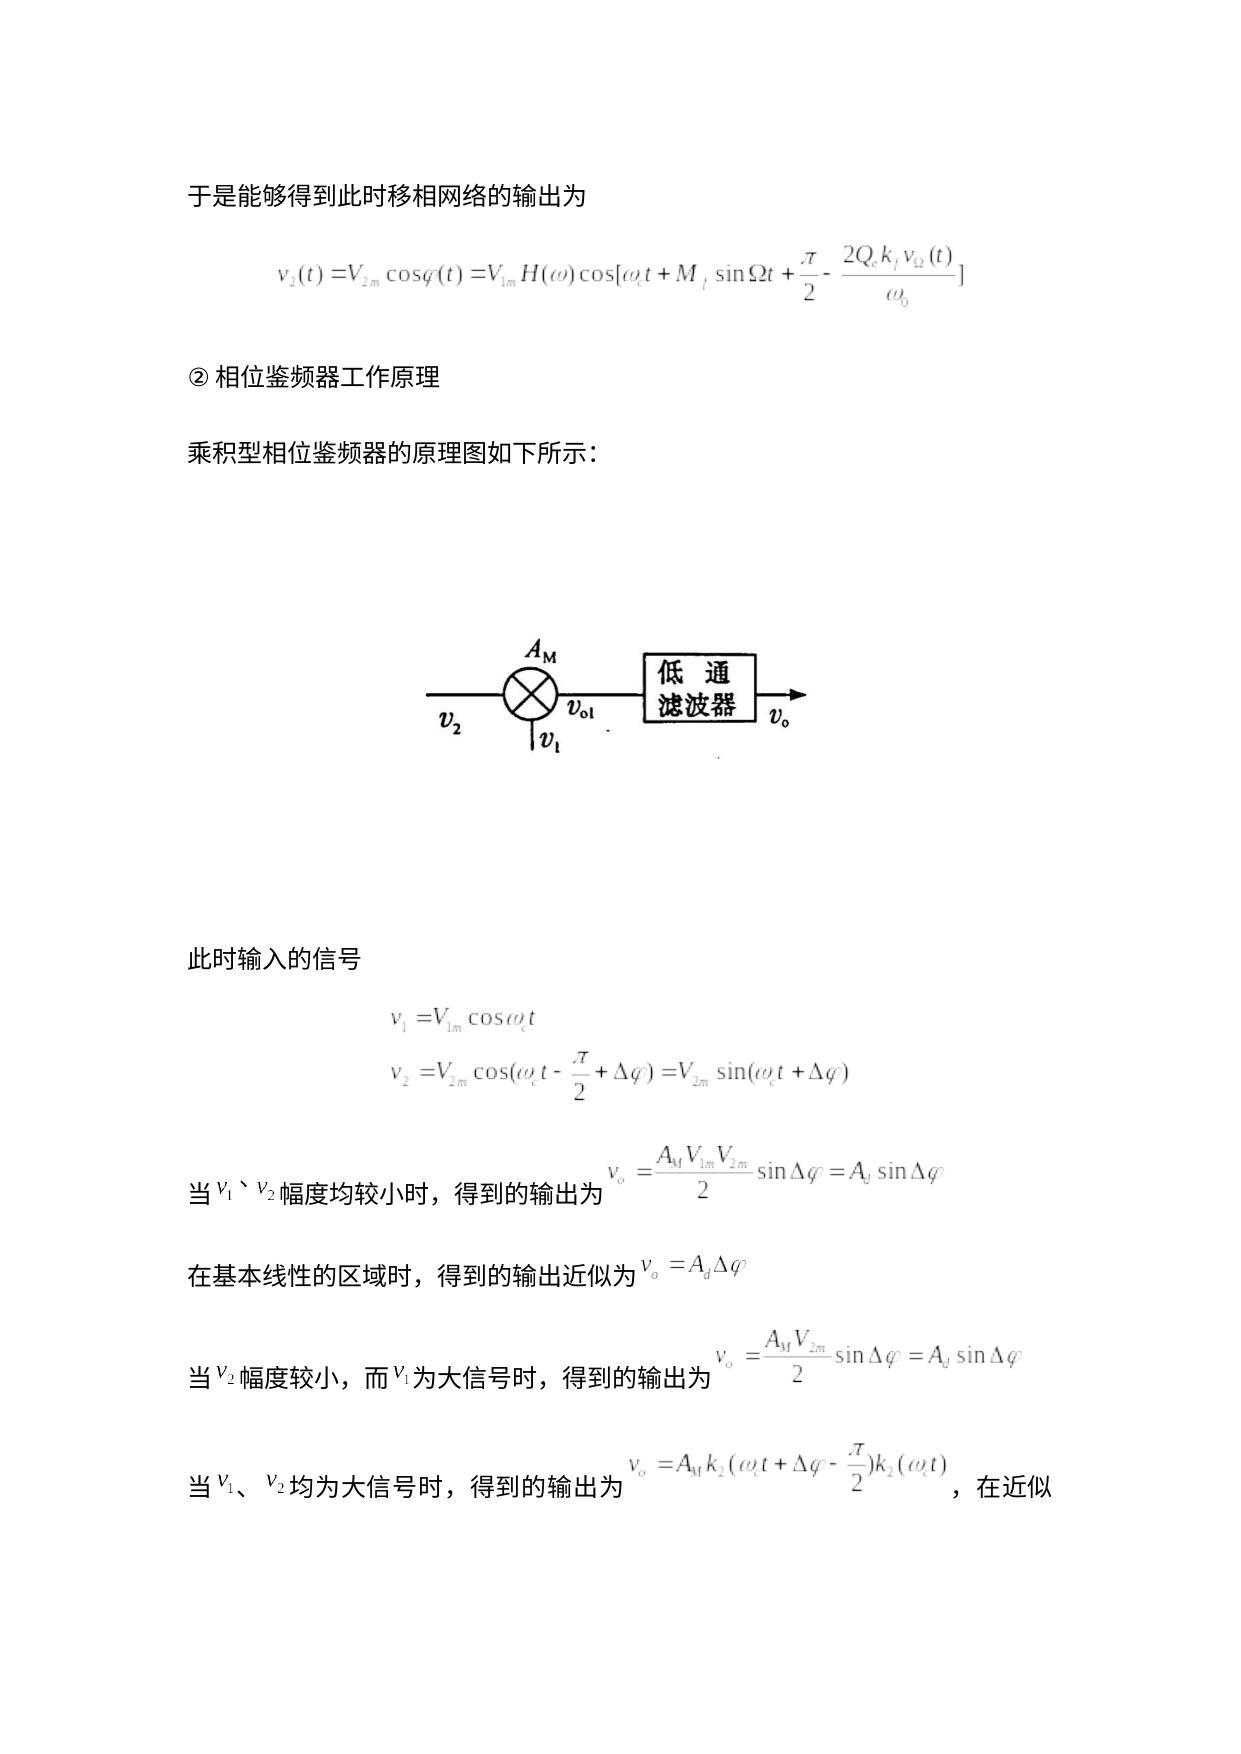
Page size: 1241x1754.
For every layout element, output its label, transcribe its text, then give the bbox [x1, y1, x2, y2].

text 在基本线性的区域时，得到的输出近似为 [187, 1247, 1053, 1312]
text 此时输入的信号 [187, 925, 1053, 990]
text 于是能够得到此时移相网络的输出为 [187, 162, 1053, 227]
text ②相位鉴频器工作原理 [187, 343, 1053, 408]
text 当幅度较小，而为大信号时，得到的输出为 [187, 1323, 1053, 1421]
text 乘积型相位鉴频器的原理图如下所示： [187, 419, 1053, 484]
picture [415, 635, 825, 764]
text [187, 1432, 1053, 1529]
text 当幅度均较小时，得到的输出为 [187, 1139, 1053, 1237]
